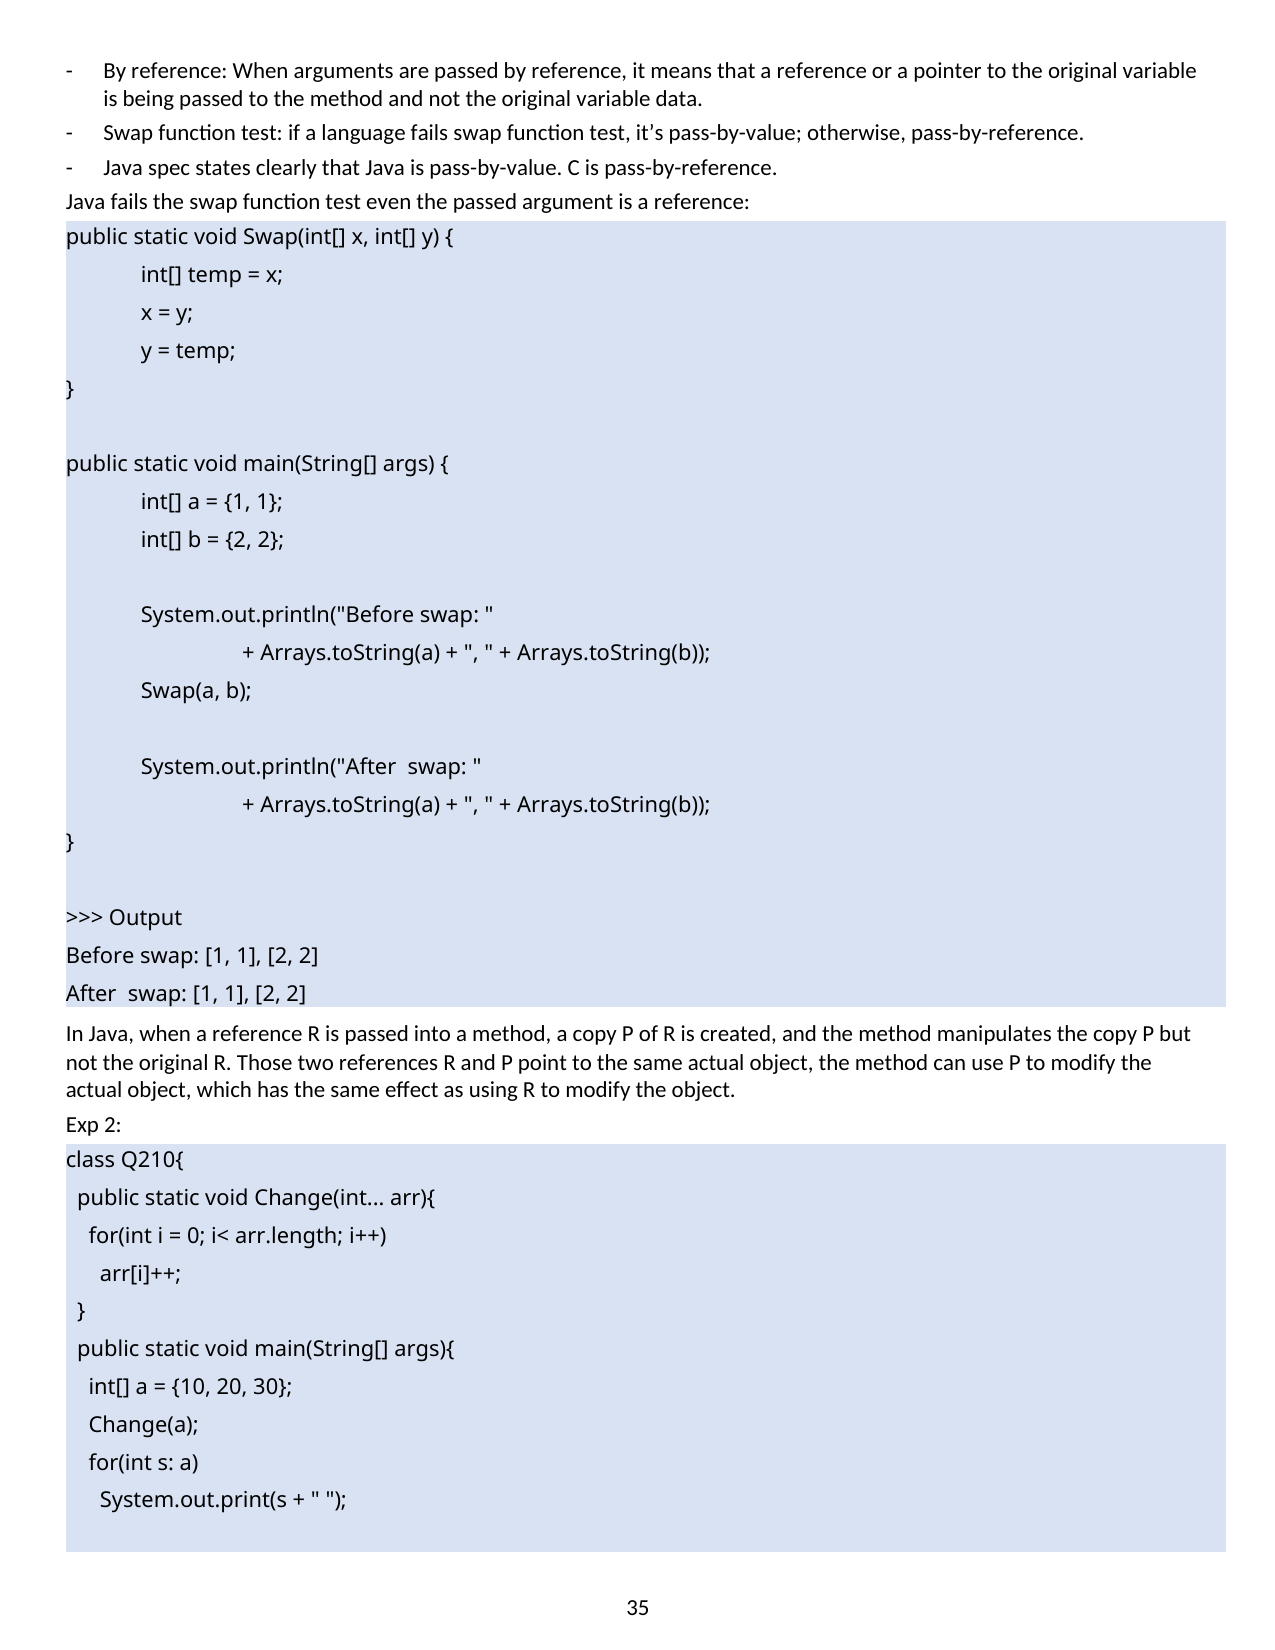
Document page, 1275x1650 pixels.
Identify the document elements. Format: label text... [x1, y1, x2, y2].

text public static void Change(int... arr){ [66, 1182, 1226, 1212]
text After swap: [1, 1], [2, 2] [66, 978, 1226, 1007]
text Swap(a, b); [66, 675, 1226, 705]
text In Java, when a reference R is passed into a method, a copy P of R is created, and the method manipulates the copy P but not the original R. Those two references R and P point to the same actual object, the method can use P to modify the actual object, which has the same effect as using R to modify the object. [66, 1019, 1209, 1104]
text int[] b = {2, 2}; [66, 524, 1226, 554]
text + Arrays.toString(a) + ", " + Arrays.toString(b)); [66, 637, 1226, 667]
text y = temp; [66, 335, 1226, 364]
text } [66, 373, 1226, 402]
text } [66, 1295, 1226, 1325]
text public static void main(String[] args) { [66, 448, 1226, 478]
text int[] a = {10, 20, 30}; [66, 1371, 1226, 1401]
text Before swap: [1, 1], [2, 2] [66, 940, 1226, 969]
text Java fails the swap function test even the passed argument is a reference: [66, 187, 1209, 215]
text >>> Output [66, 902, 1226, 932]
text System.out.println("After swap: " [66, 751, 1226, 781]
list By reference: When arguments are passed by reference, it means that a reference or a pointer to the original variable is being passed to the method and not the original variable data. [66, 56, 1209, 112]
text arr[i]++; [66, 1258, 1226, 1287]
text Exp 2: [66, 1110, 1209, 1138]
text for(int s: a) [66, 1447, 1226, 1476]
text public static void Swap(int[] x, int[] y) { [66, 221, 1226, 251]
text System.out.print(s + " "); [66, 1484, 1226, 1514]
list Swap function test: if a language fails swap function test, it’s pass-by-value; otherwise, pass-by-reference. [66, 118, 1209, 147]
text Change(a); [66, 1409, 1226, 1439]
text } [66, 826, 1226, 856]
text class Q210{ [66, 1144, 1226, 1174]
text + Arrays.toString(a) + ", " + Arrays.toString(b)); [66, 788, 1226, 818]
text int[] temp = x; [66, 259, 1226, 289]
text x = y; [66, 297, 1226, 327]
text System.out.println("Before swap: " [66, 599, 1226, 629]
text for(int i = 0; i< arr.length; i++) [66, 1220, 1226, 1249]
text int[] a = {1, 1}; [66, 486, 1226, 516]
list Java spec states clearly that Java is pass-by-value. C is pass-by-reference. [66, 153, 1209, 181]
text public static void main(String[] args){ [66, 1333, 1226, 1363]
